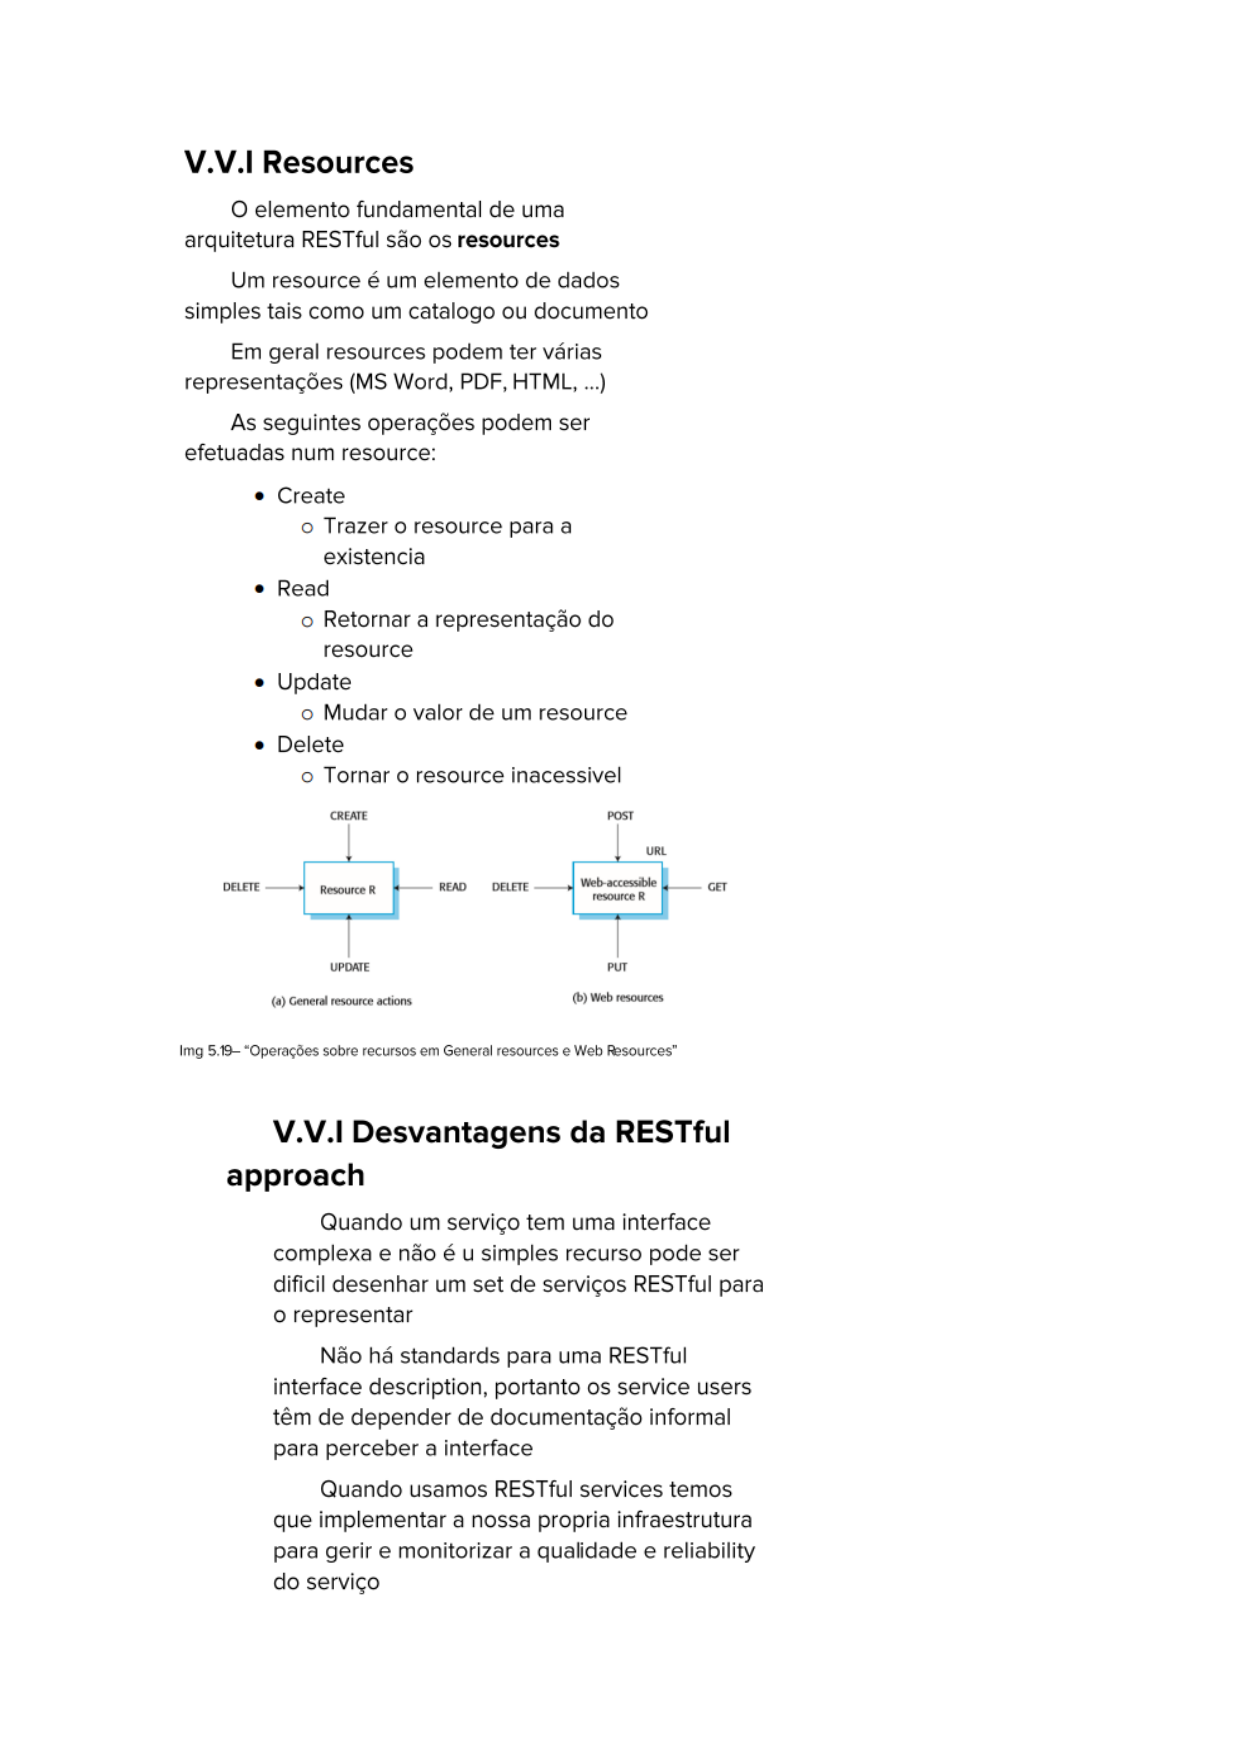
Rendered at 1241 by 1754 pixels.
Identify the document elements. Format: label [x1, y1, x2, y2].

picture [177, 147, 655, 801]
picture [177, 802, 768, 1602]
